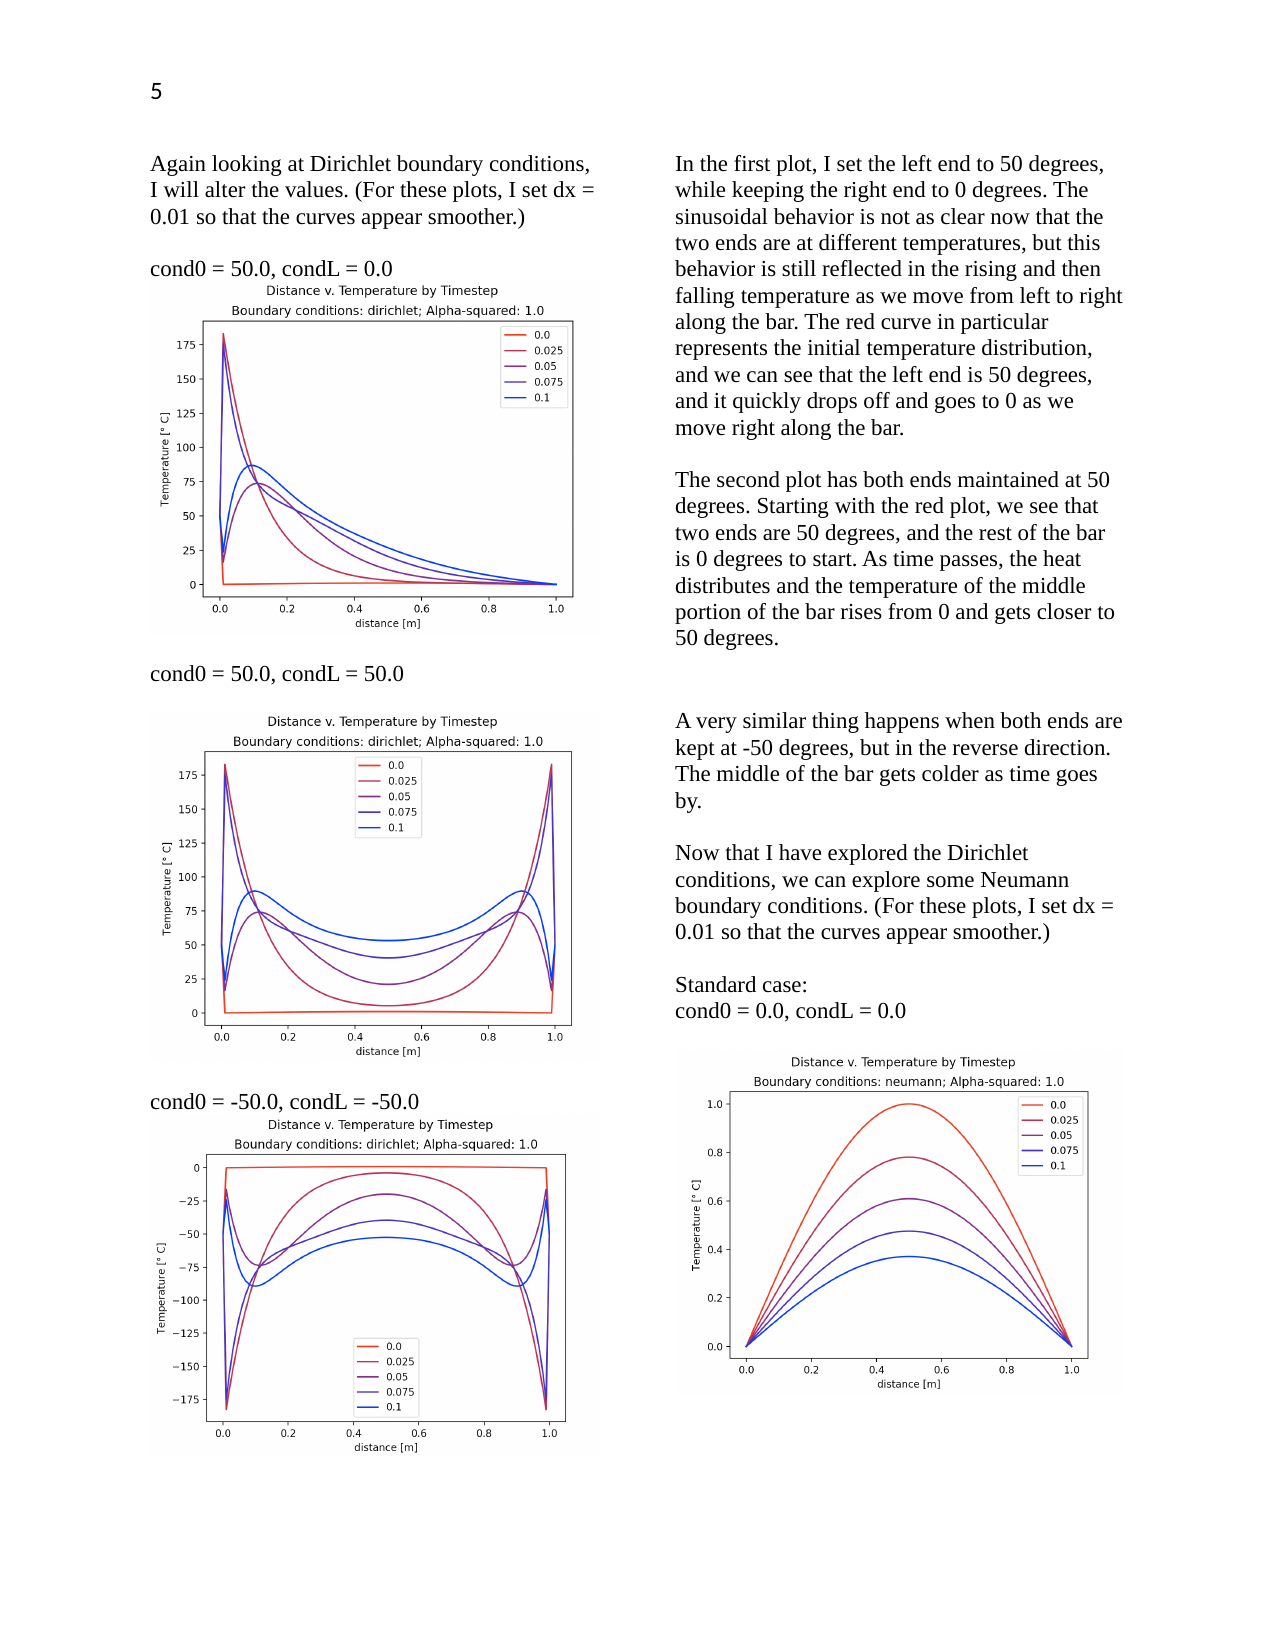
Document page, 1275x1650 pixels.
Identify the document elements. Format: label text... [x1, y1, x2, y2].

text Now that I have explored the Dirichlet conditions, we can explore some Neumann boundary conditions. (For these plots, I set dx = 0.01 so that the curves appear smoother.) [675, 839, 1125, 945]
text A very similar thing happens when both ends are kept at -50 degrees, but in the reverse direction. The middle of the bar gets colder as time goes by. [675, 708, 1125, 813]
text cond0 = 50.0, condL = 0.0 [150, 255, 600, 281]
text The second plot has both ends maintained at 50 degrees. Starting with the red plot, we see that two ends are 50 degrees, and the rest of the bar is 0 degrees to start. As time passes, the heat distributes and the temperature of the middle portion of the bar rises from 0 and gets closer to 50 degrees. [675, 466, 1125, 651]
text Standard case: [675, 971, 1125, 997]
text In the first plot, I set the left end to 50 degrees, while keeping the right end to 0 degrees. The sinusoidal behavior is not as clear now that the two ends are at different temperatures, but this behavior is still reflected in the rising and then falling temperature as we move from left to right along the bar. The red curve in particular represents the initial temperature distribution, and we can see that the left end is 50 degrees, and it quickly drops off and goes to 0 as we move right along the bar. [675, 150, 1125, 440]
picture [675, 1050, 1125, 1395]
picture [150, 281, 600, 634]
picture [150, 712, 600, 1062]
text cond0 = 0.0, condL = 0.0 [675, 997, 1125, 1024]
text Again looking at Dirichlet boundary conditions, I will alter the values. (For these plots, I set dx = 0.01 so that the curves appear smoother.) [150, 150, 600, 229]
text cond0 = 50.0, condL = 50.0 [150, 660, 600, 686]
text cond0 = -50.0, condL = -50.0 [150, 1088, 600, 1114]
picture [150, 1114, 600, 1457]
